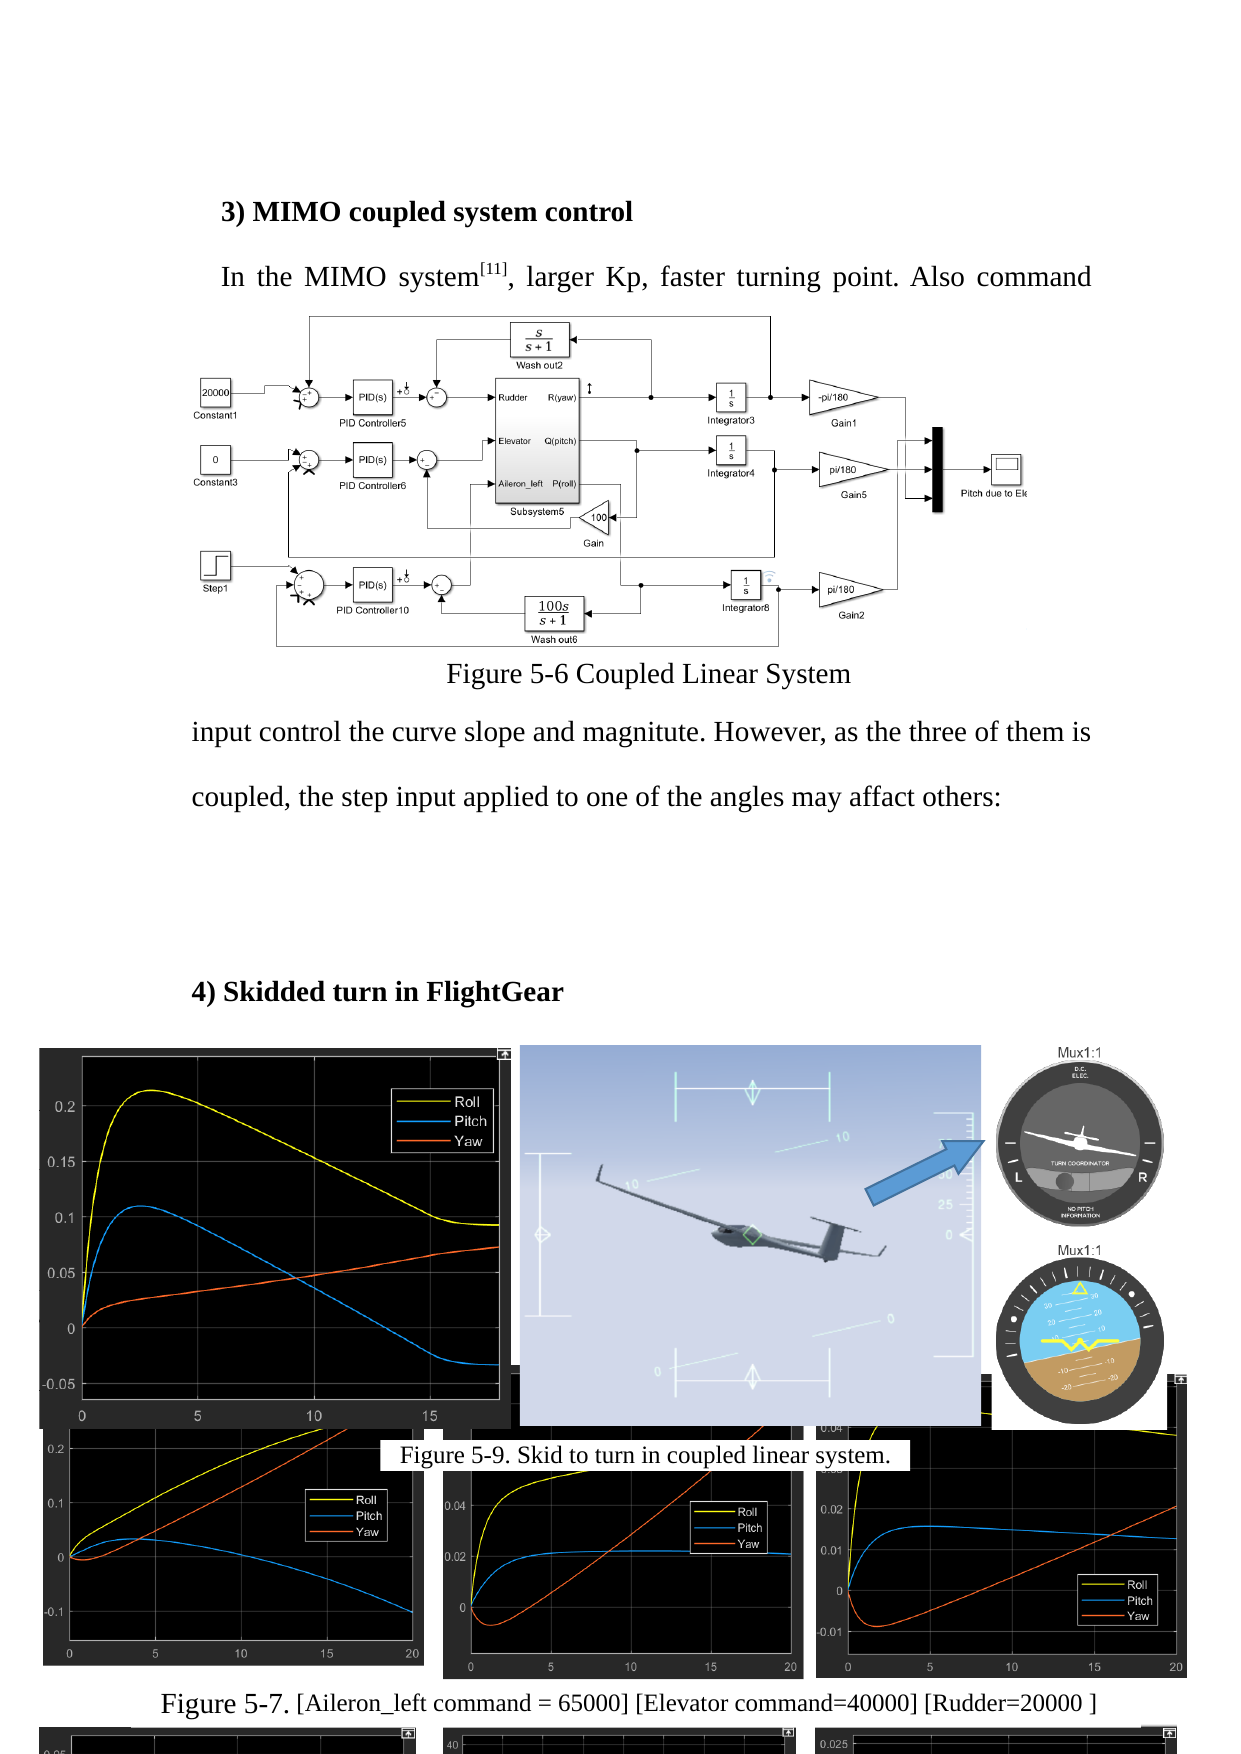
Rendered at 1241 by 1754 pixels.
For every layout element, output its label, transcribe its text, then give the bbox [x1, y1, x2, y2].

picture [443, 1728, 796, 1754]
picture [183, 309, 1027, 654]
text 3) MIMO coupled system control [191, 178, 1092, 243]
picture [443, 1471, 804, 1679]
picture [39, 1727, 416, 1754]
text 4) Skidded turn in FlightGear [191, 958, 1092, 1023]
picture [815, 1724, 1177, 1754]
picture [39, 1036, 1187, 1678]
